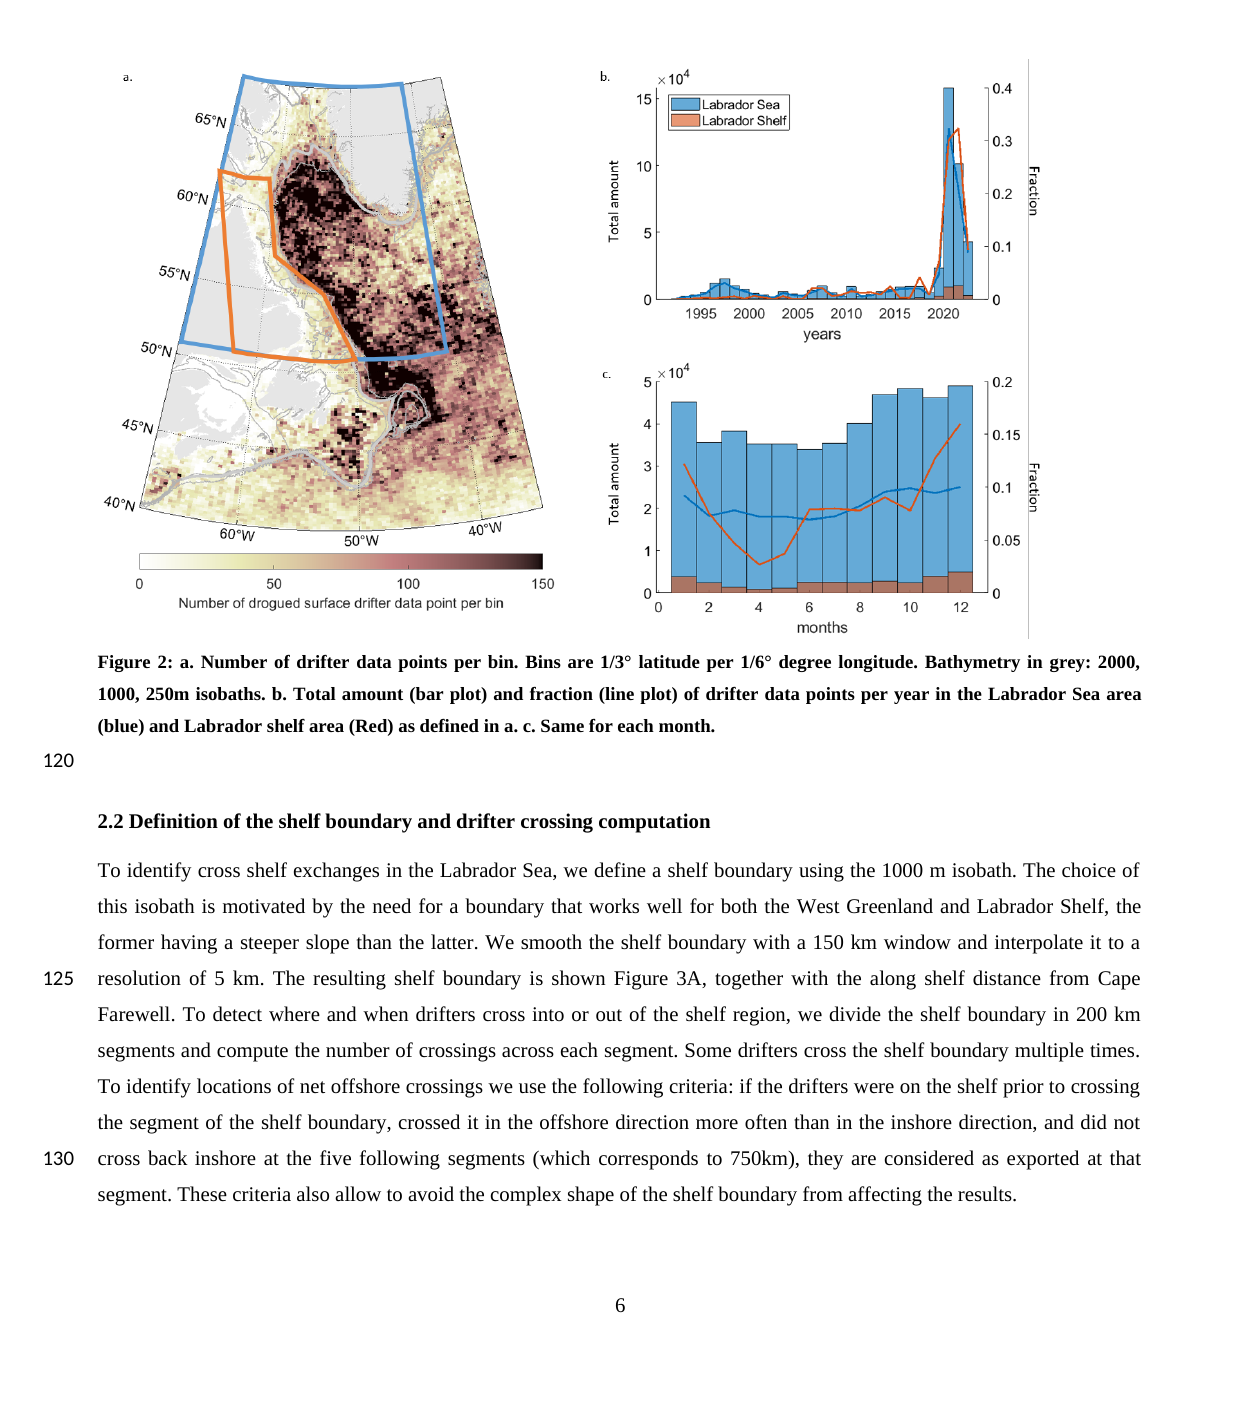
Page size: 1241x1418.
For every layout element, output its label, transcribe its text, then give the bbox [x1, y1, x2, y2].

subtitle 2.2 Definition of the shelf boundary and drifter crossing computation [97, 809, 1143, 833]
text To identify cross shelf exchanges in the Labrador Sea, we define a shelf boundary using the 1000 m isobath. The choice of this isobath is motivated by the need for a boundary that works well for both the West Greenland and Labrador Shelf, the former having a steeper slope than the latter. We smooth the shelf boundary with a 150 km window and interpolate it to a resolution of 5 km. The resulting shelf boundary is shown Figure 3A, together with the along shelf distance from Cape Farewell. To detect where and when drifters cross into or out of the shelf region, we divide the shelf boundary in 200 km segments and compute the number of crossings across each segment. Some drifters cross the shelf boundary multiple times. To identify locations of net offshore crossings we use the following criteria: if the drifters were on the shelf prior to crossing the segment of the shelf boundary, crossed it in the offshore direction more often than in the inshore direction, and did not cross back inshore at the five following segments (which corresponds to 750km), they are considered as exported at that segment. These criteria also allow to avoid the complex shape of the shelf boundary from affecting the results. [97, 858, 1143, 1206]
picture [97, 59, 1055, 639]
text Figure 2: a. Number of drifter data points per bin. Bins are 1/3° latitude per 1/6° degree longitude. Bathymetry in grey: 2000, 1000, 250m isobaths. b. Total amount (bar plot) and fraction (line plot) of drifter data points per year in the Labrador Sea area (blue) and Labrador shelf area (Red) as defined in a. c. Same for each month. [97, 651, 1143, 737]
